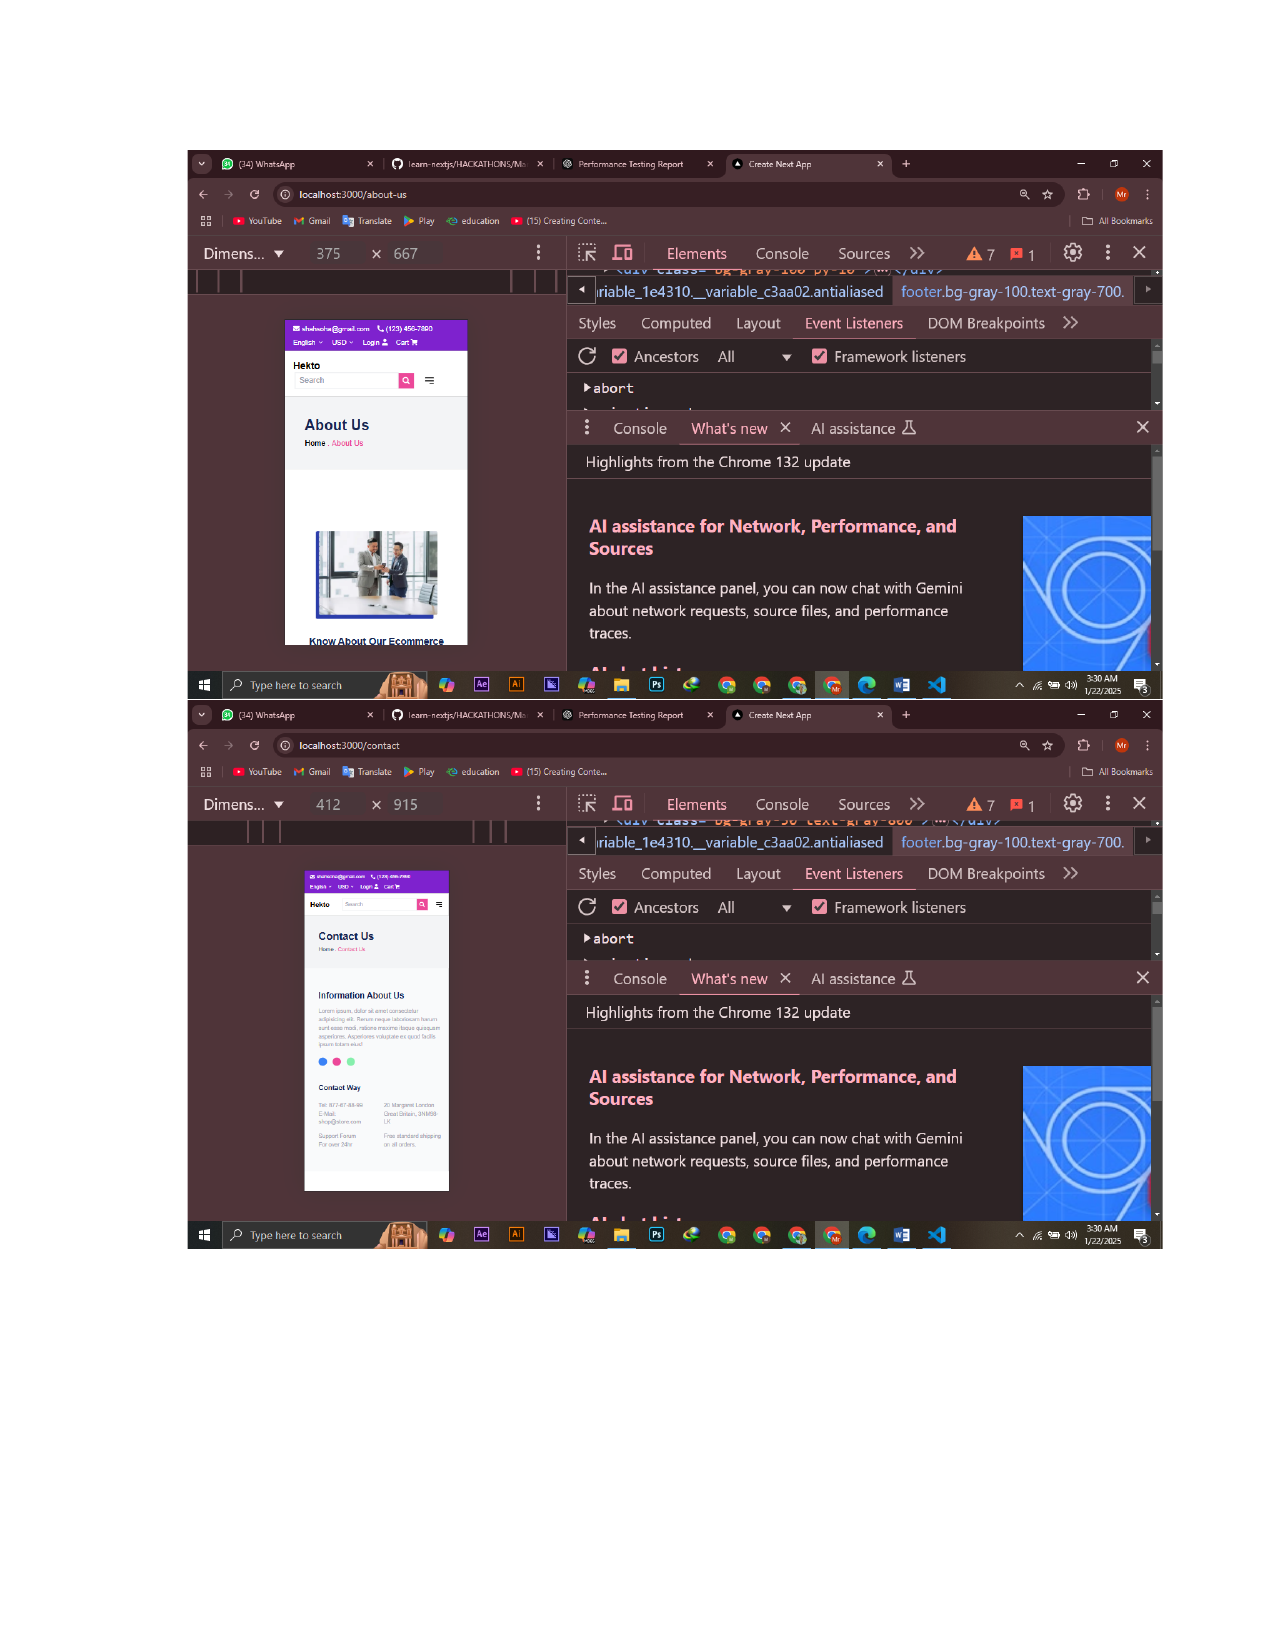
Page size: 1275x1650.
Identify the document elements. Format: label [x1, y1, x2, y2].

picture [187, 700, 1163, 1249]
picture [187, 150, 1163, 699]
